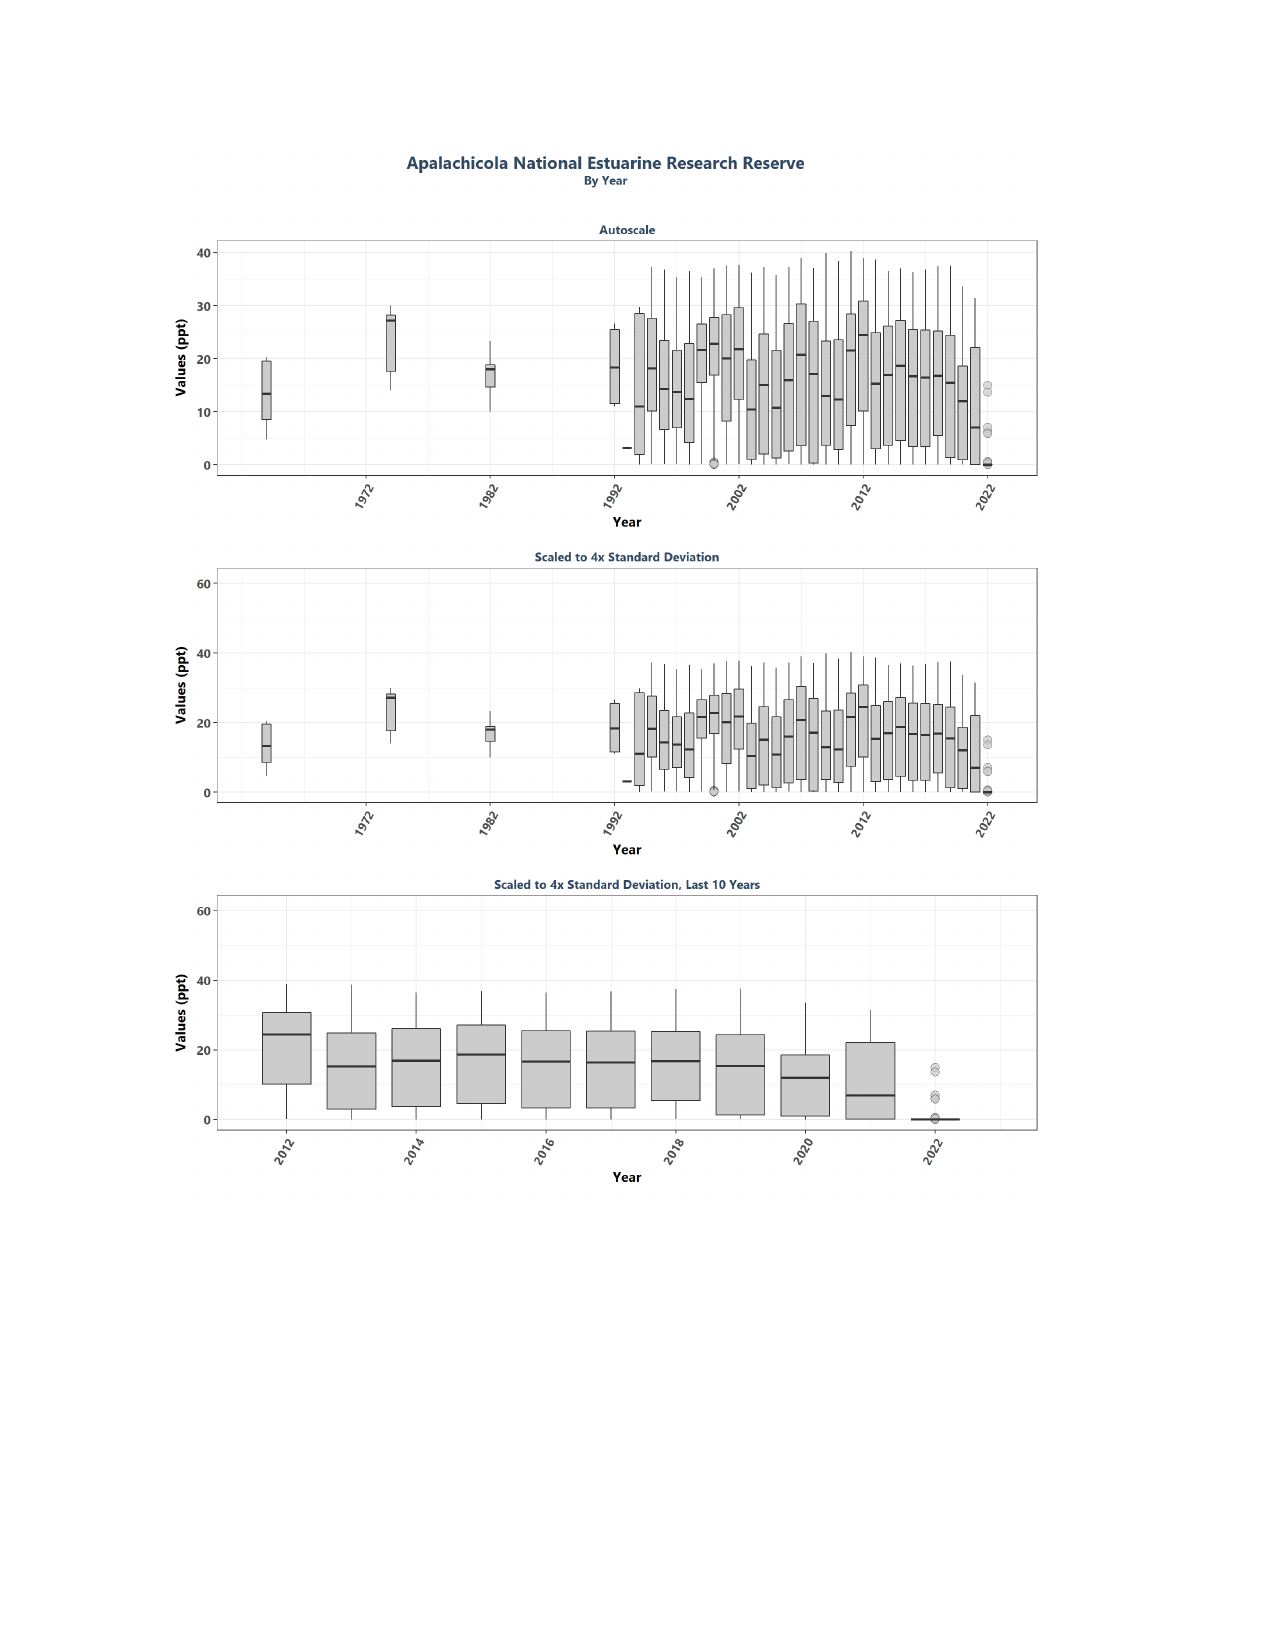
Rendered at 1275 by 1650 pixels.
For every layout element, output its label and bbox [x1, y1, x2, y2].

picture [168, 150, 1044, 1200]
